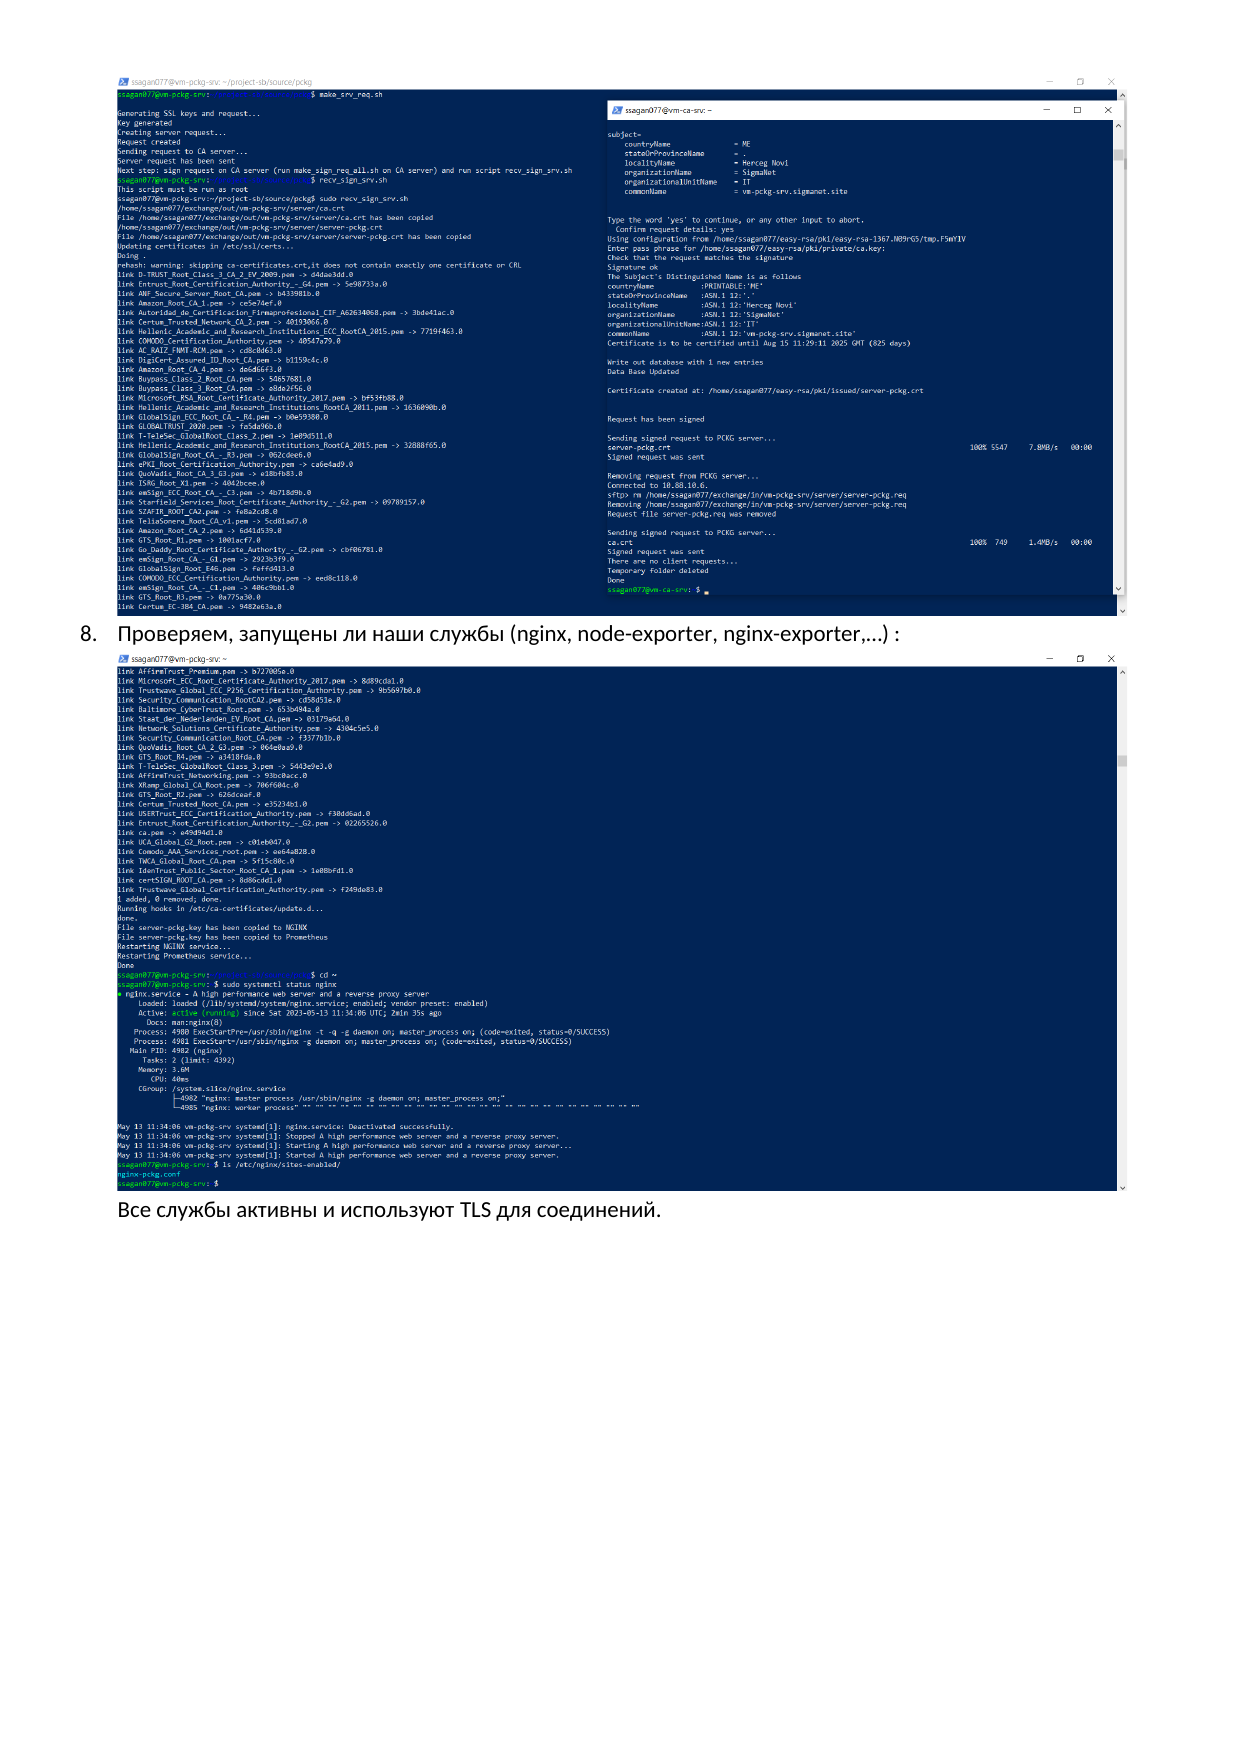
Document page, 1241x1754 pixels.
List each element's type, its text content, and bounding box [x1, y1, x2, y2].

list Проверяем, запущены ли наши службы (nginx, node-exporter, nginx-exporter,…) : [80, 619, 1165, 647]
list Все службы активны и используют TLS для соединений. [117, 1195, 1165, 1223]
picture [117, 75, 1128, 616]
picture [117, 651, 1128, 1191]
